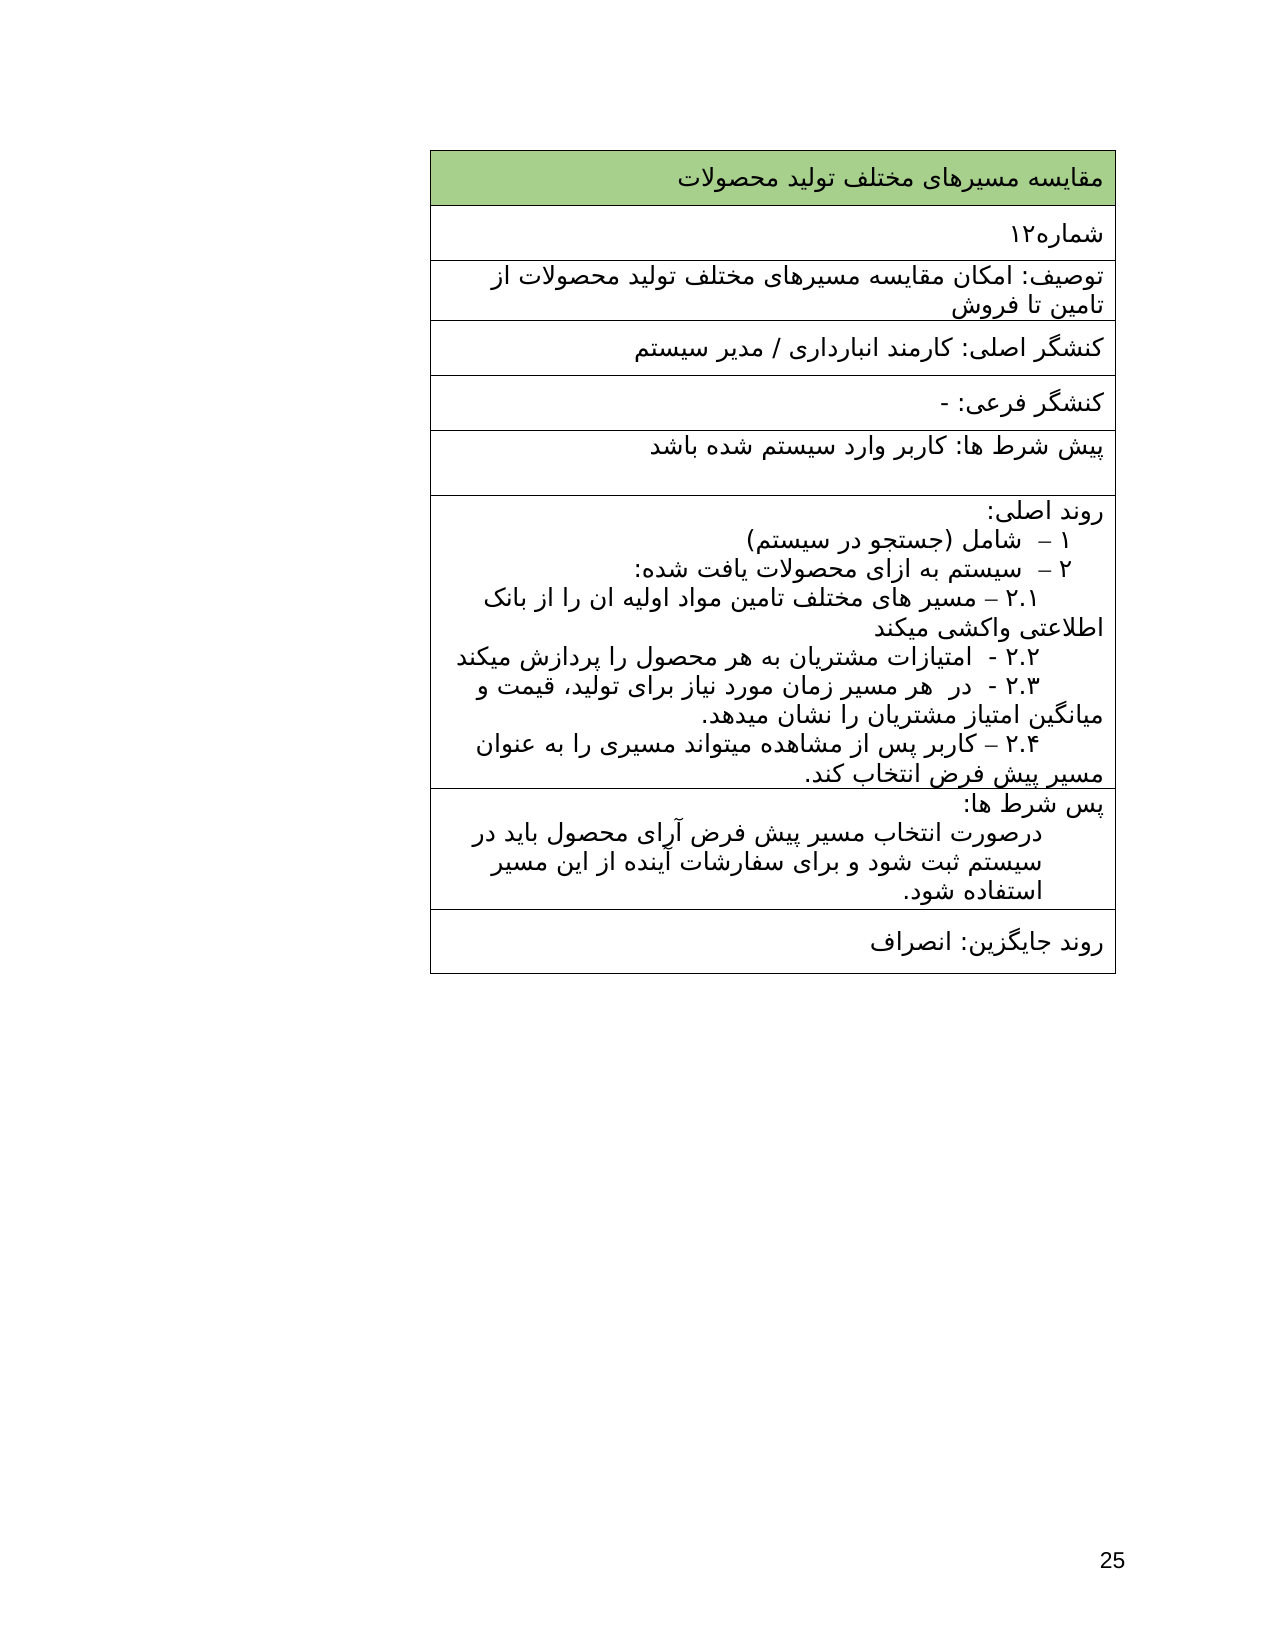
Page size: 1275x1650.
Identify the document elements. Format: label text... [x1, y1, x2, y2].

table_header مقایسه مسیرهای مختلف تولید محصولات [431, 151, 1115, 205]
table_cell پس شرط ها: درصورت انتخاب مسیر پیش فرض آرای محصول باید در سیستم ثبت شود و برای سفارشات آینده از این مسیر استفاده شود. [431, 789, 1115, 909]
table_cell کنشگر فرعی: - [431, 376, 1115, 430]
table_cell توصیف: امکان مقایسه مسیرهای مختلف تولید محصولات از تامین تا فروش [431, 261, 1115, 320]
table_cell شماره۱۲ [431, 206, 1115, 260]
table_cell روند جایگزین: انصراف [431, 910, 1115, 973]
table_cell کنشگر اصلی: کارمند انبارداری / مدیر سیستم [431, 321, 1115, 375]
table_cell پیش شرط ها: کاربر وارد سیستم شده باشد [431, 431, 1115, 495]
table_cell روند اصلی: ۱ – شامل (جستجو در سیستم) ۲ – سیستم به ازای محصولات یافت شده: ۲.۱ – مسیر های مختلف تامین مواد اولیه ان را از بانک اطلاعتی واکشی میکند ۲.۲ - امتیازات مشتریان به هر محصول را پردازش میکند ۲.۳ - در هر مسیر زمان مورد نیاز برای تولید، قیمت و میانگین امتیاز مشتریان را نشان میدهد. ۲.۴ – کاربر پس از مشاهده میتواند مسیری را به عنوان مسیر پیش فرض انتخاب کند. [431, 496, 1115, 788]
